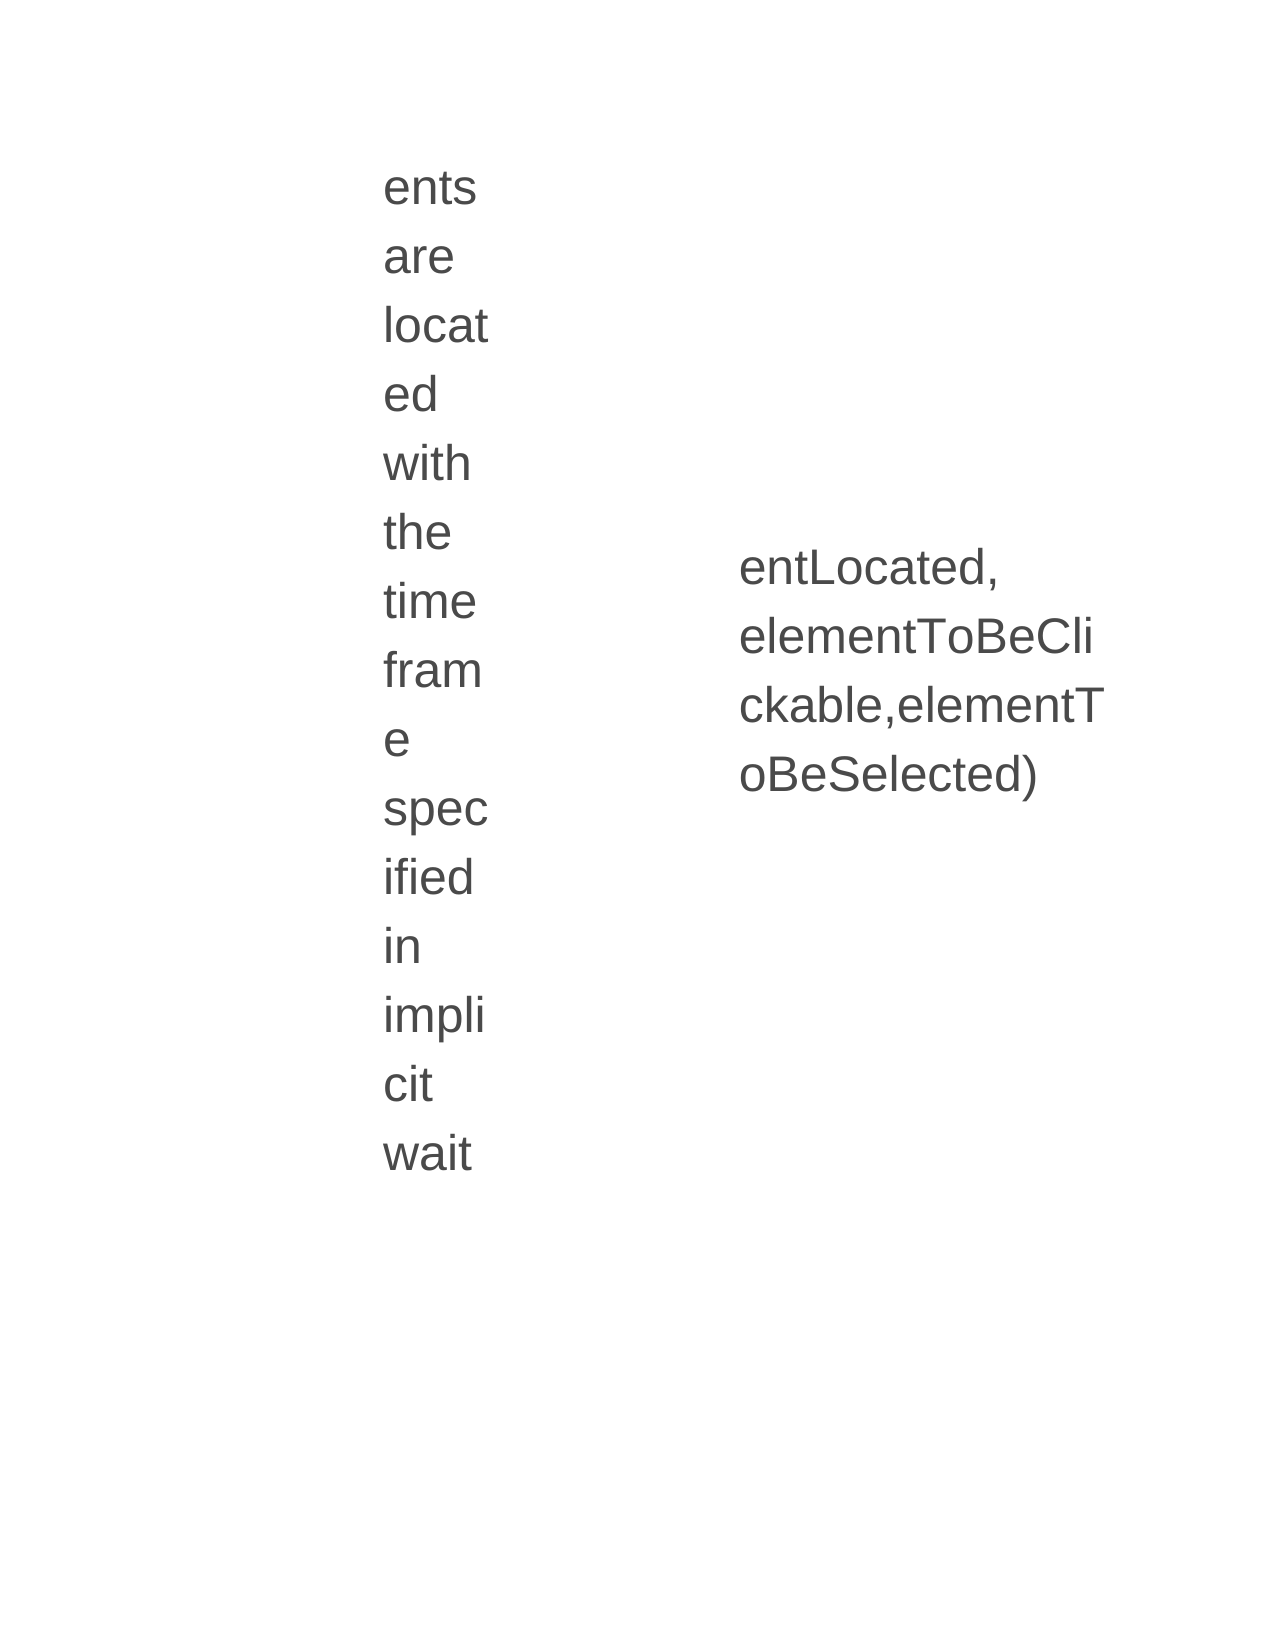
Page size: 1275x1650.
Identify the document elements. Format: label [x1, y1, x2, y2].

table_cell [150, 150, 506, 1210]
table_cell [506, 150, 1125, 1210]
